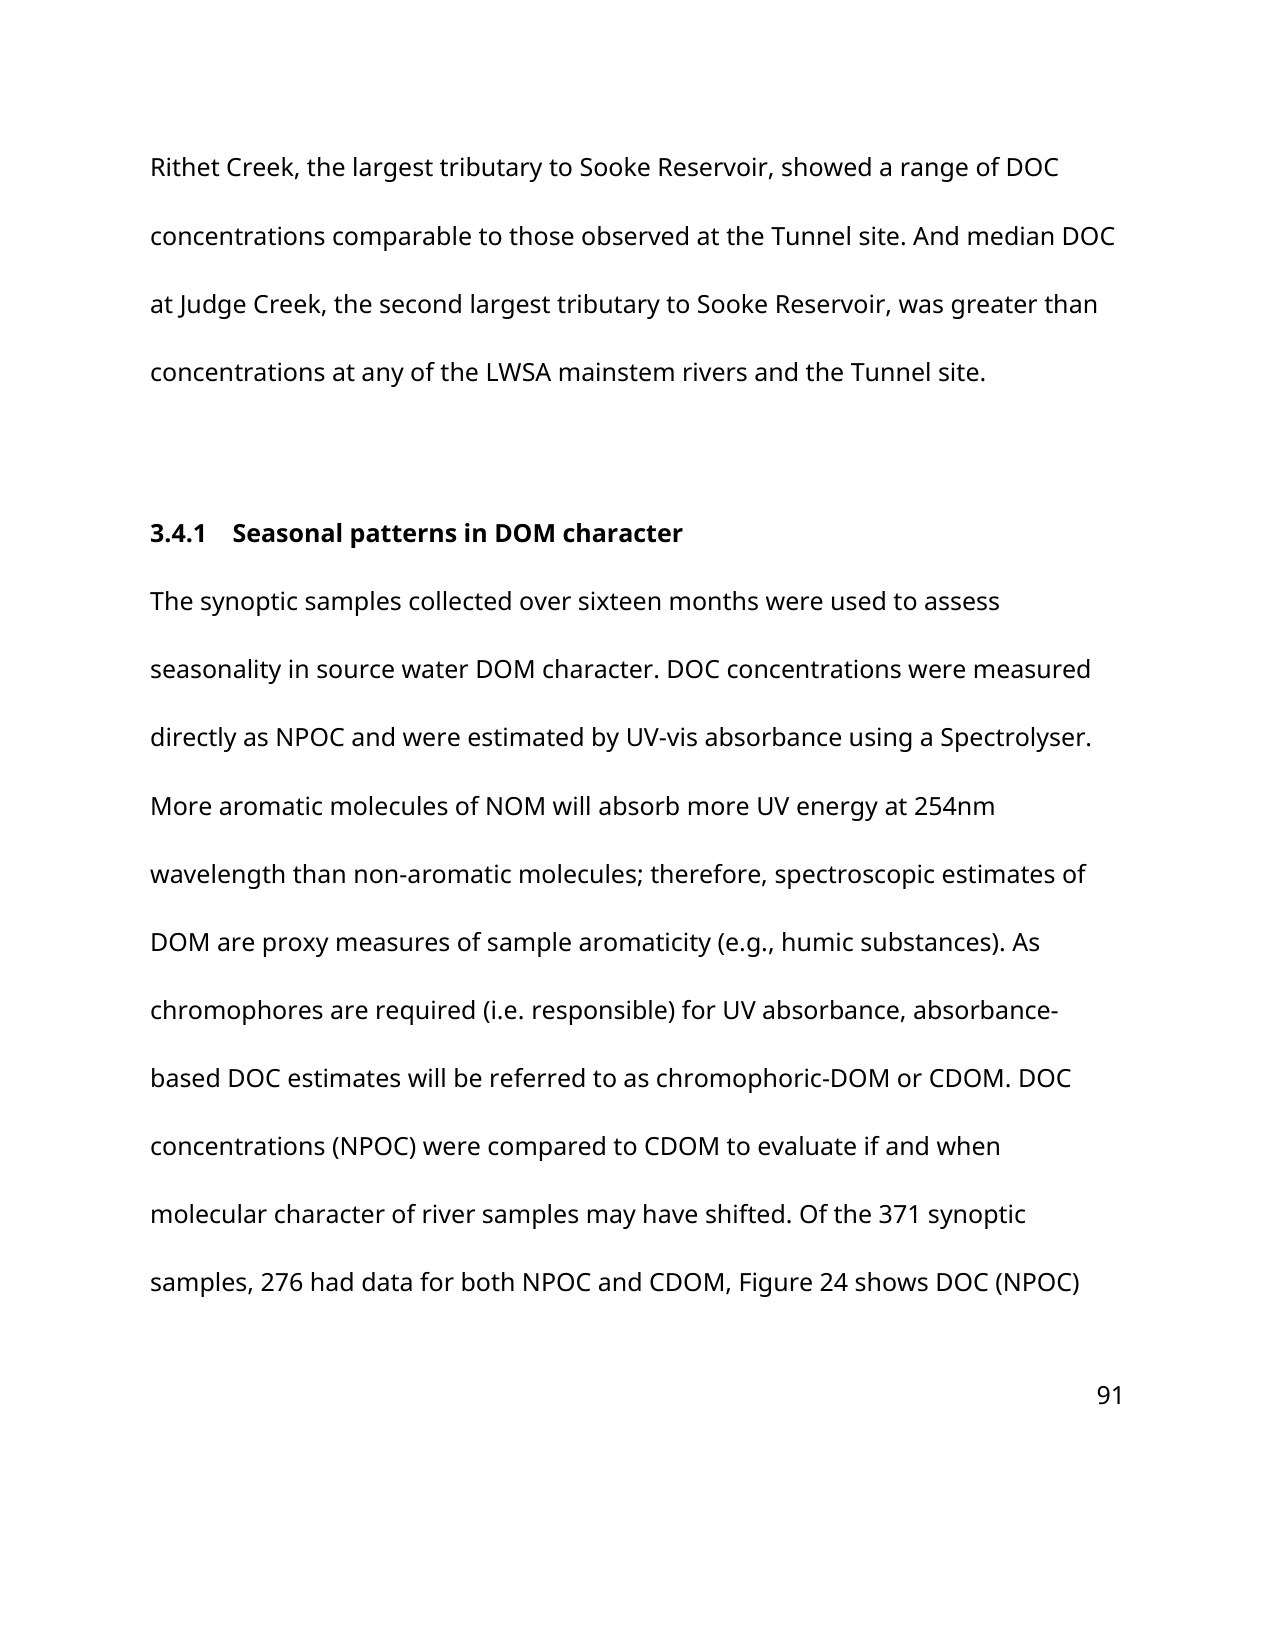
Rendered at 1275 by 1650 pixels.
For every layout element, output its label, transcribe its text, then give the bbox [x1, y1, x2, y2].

text Rithet Creek, the largest tributary to Sooke Reservoir, showed a range of DOC concentrations comparable to those observed at the Tunnel site. And median DOC at Judge Creek, the second largest tributary to Sooke Reservoir, was greater than concentrations at any of the LWSA mainstem rivers and the Tunnel site. [150, 150, 1125, 388]
subtitle Seasonal patterns in DOM character [150, 516, 1125, 550]
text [150, 584, 1125, 1299]
